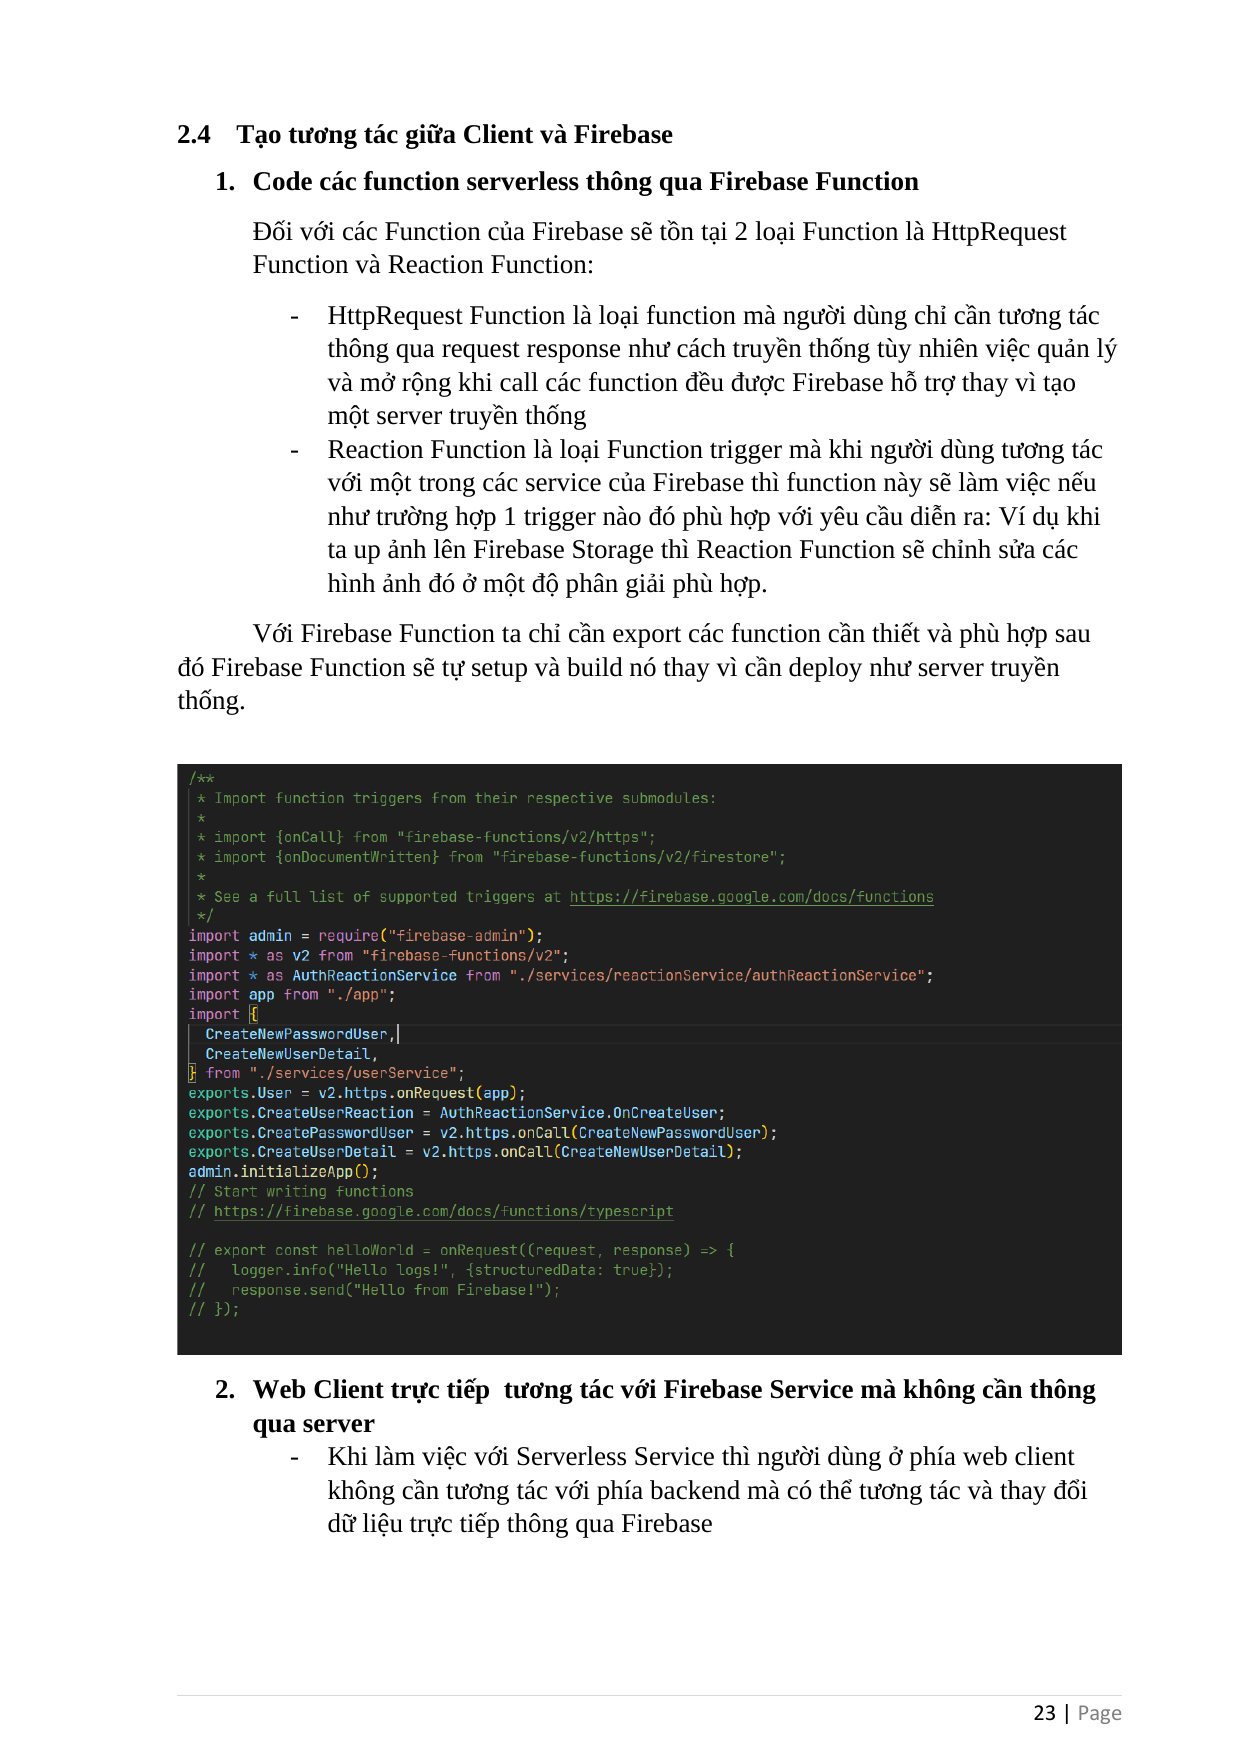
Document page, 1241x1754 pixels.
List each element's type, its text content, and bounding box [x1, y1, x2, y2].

list Reaction Function là loại Function trigger mà khi người dùng tương tác với một trong các service của Firebase thì function này sẽ làm việc nếu như trường hợp 1 trigger nào đó phù hợp với yêu cầu diễn ra: Ví dụ khi ta up ảnh lên Firebase Storage thì Reaction Function sẽ chỉnh sửa các hình ảnh đó ở một độ phân giải phù hợp. [290, 433, 1122, 598]
list Web Client trực tiếp tương tác với Firebase Service mà không cần thông qua server [215, 1373, 1122, 1438]
text Đối với các Function của Firebase sẽ tồn tại 2 loại Function là HttpRequest Function và Reaction Function: [252, 215, 1122, 280]
list Code các function serverless thông qua Firebase Function [215, 165, 1122, 196]
text Với Firebase Function ta chỉ cần export các function cần thiết và phù hợp sau đó Firebase Function sẽ tự setup và build nó thay vì cần deploy như server truyền thống. [177, 617, 1122, 716]
list HttpRequest Function là loại function mà người dùng chỉ cần tương tác thông qua request response như cách truyền thống tùy nhiên việc quản lý và mở rộng khi call các function đều được Firebase hỗ trợ thay vì tạo một server truyền thống [290, 299, 1122, 431]
picture [177, 764, 1122, 1355]
subtitle Tạo tương tác giữa Client và Firebase [177, 118, 1122, 149]
list Khi làm việc với Serverless Service thì người dùng ở phía web client không cần tương tác với phía backend mà có thể tương tác và thay đổi dữ liệu trực tiếp thông qua Firebase [290, 1440, 1122, 1538]
